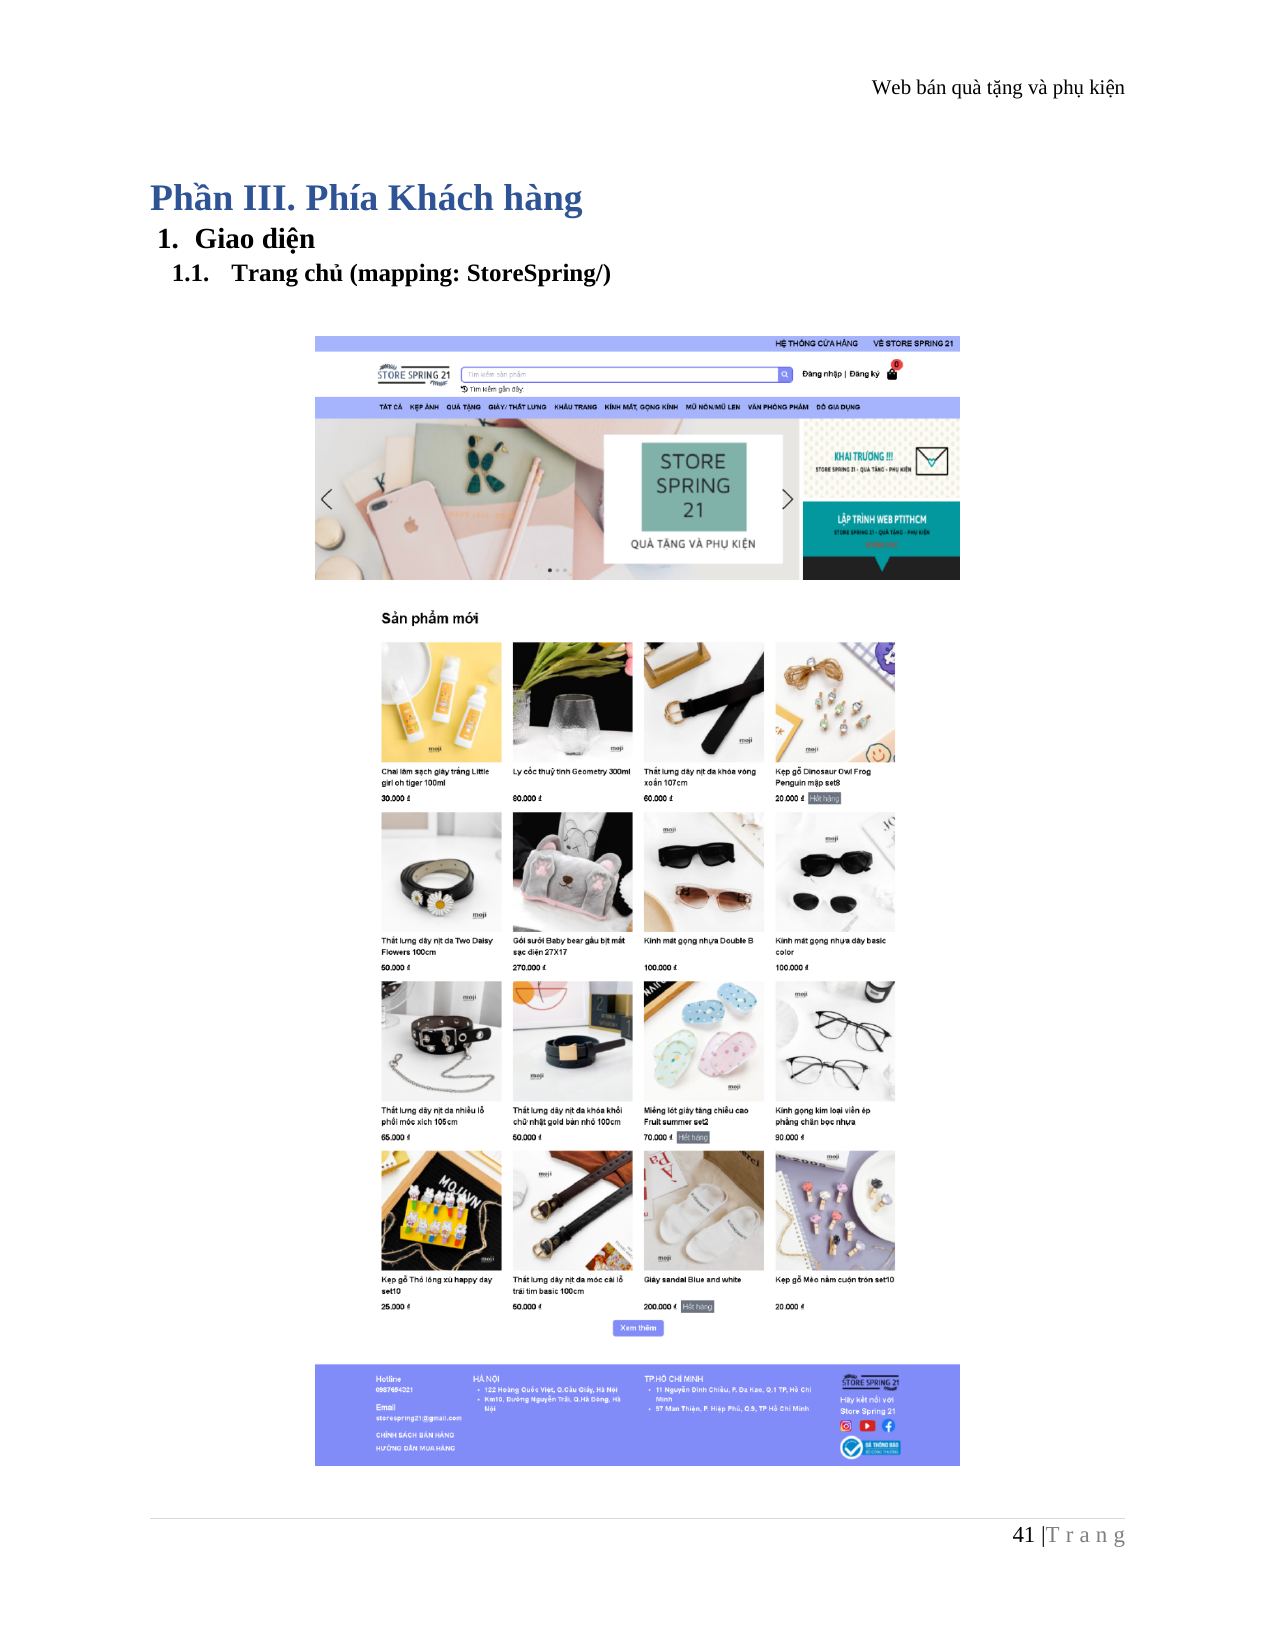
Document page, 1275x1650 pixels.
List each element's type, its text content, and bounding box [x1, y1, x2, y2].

subtitle Phần III. Phía Khách hàng [150, 175, 1125, 218]
list Giao diện [157, 222, 1125, 255]
picture [315, 336, 960, 1466]
list Trang chủ (mapping: StoreSpring/) [172, 258, 1125, 286]
